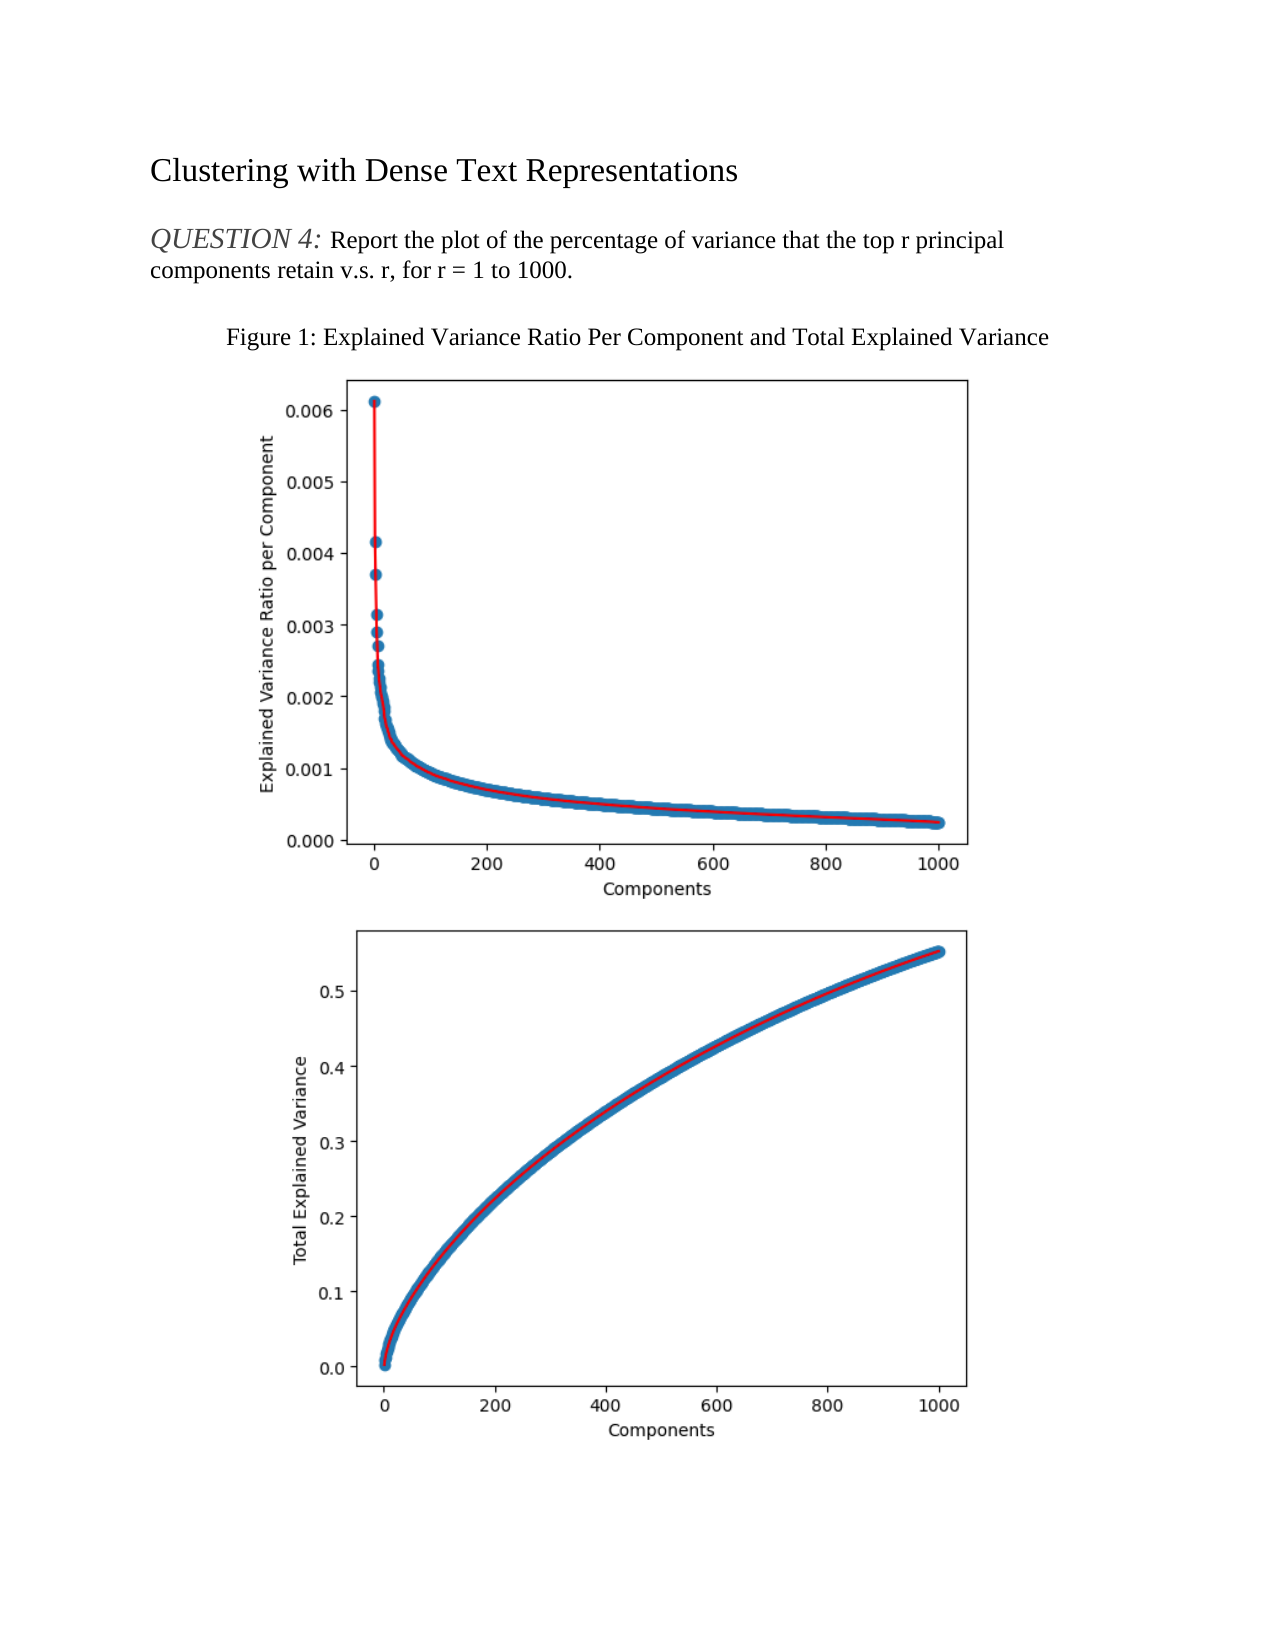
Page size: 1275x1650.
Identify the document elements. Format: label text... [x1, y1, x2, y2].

subtitle QUESTION 4: Report the plot of the percentage of variance that the top r principal components retain v.s. r, for r = 1 to 1000. [150, 222, 1125, 284]
subtitle Clustering with Dense Text Representations [150, 150, 1125, 188]
text Figure 1: Explained Variance Ratio Per Component and Total Explained Variance [150, 322, 1125, 351]
picture [239, 371, 1036, 1456]
